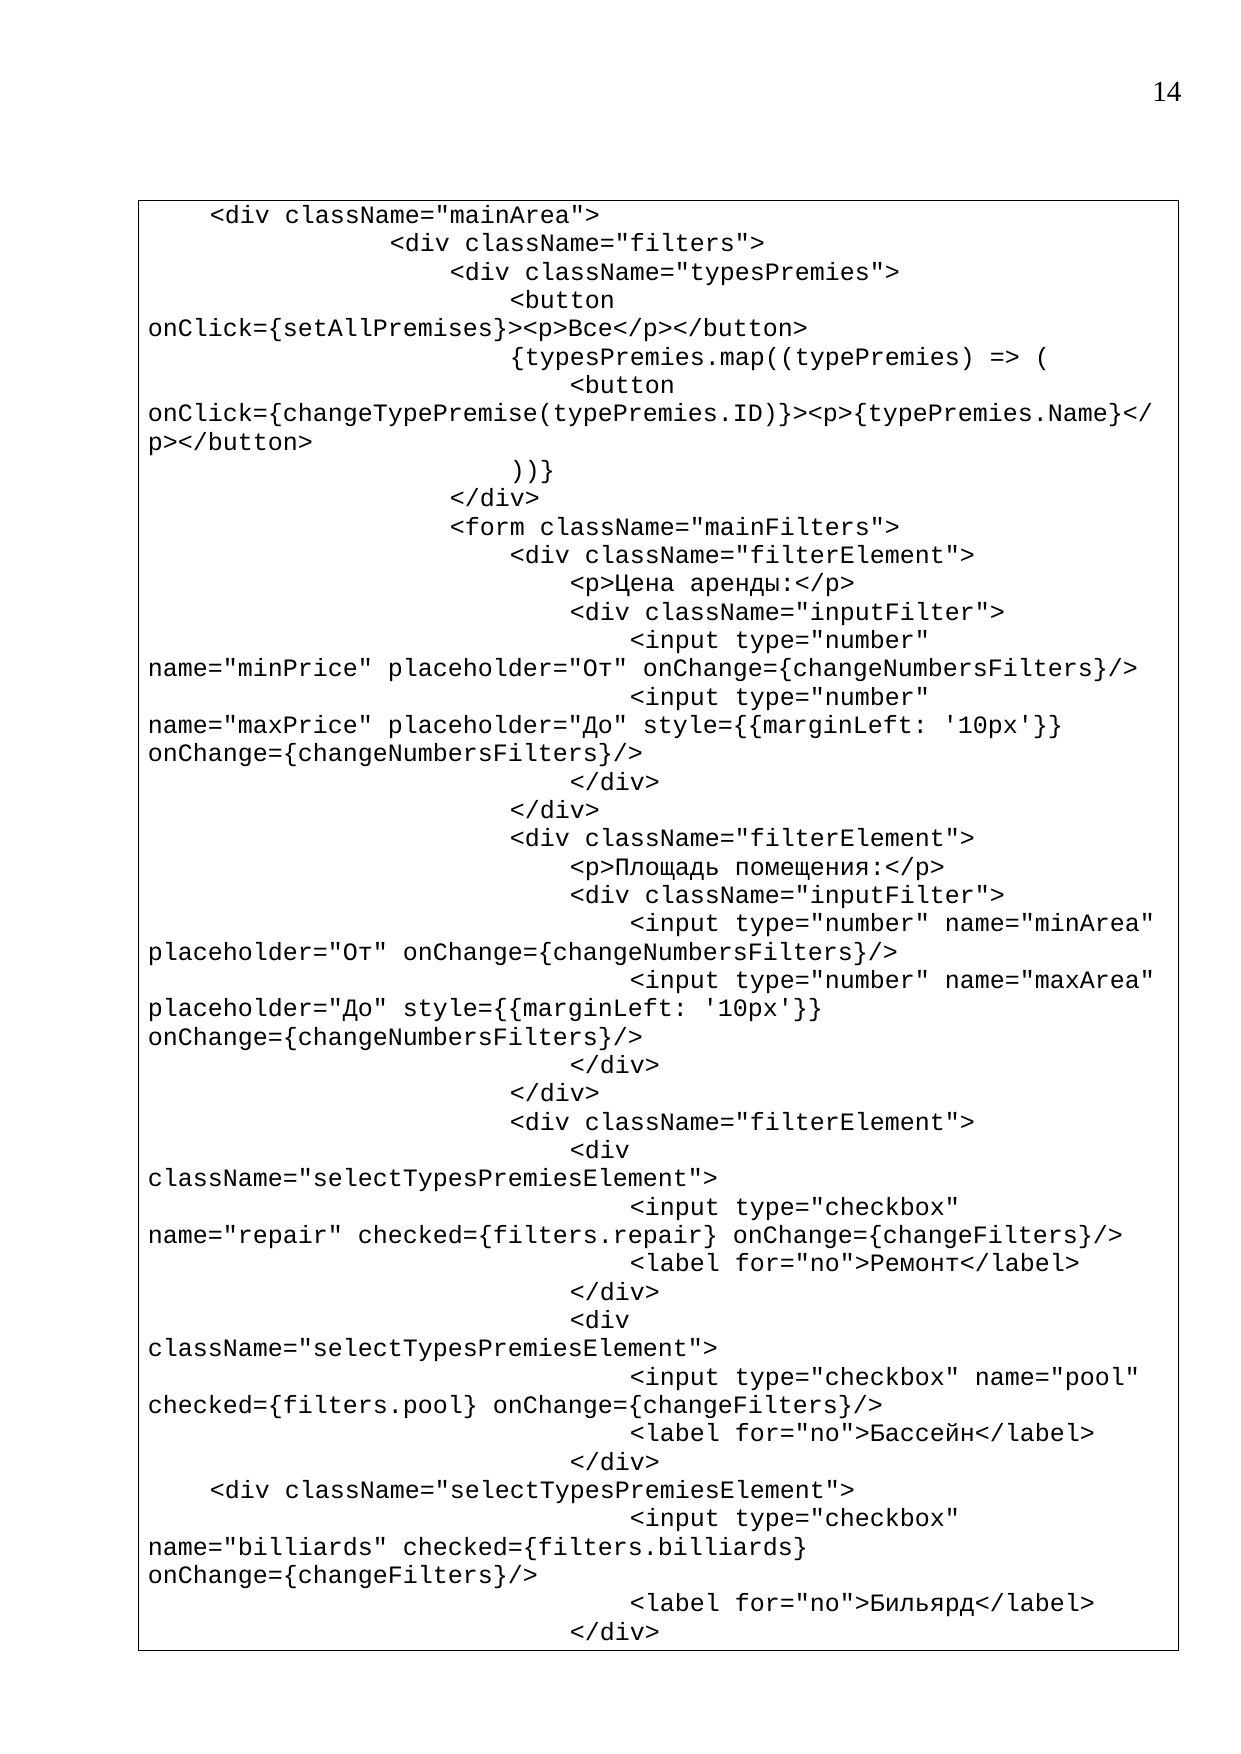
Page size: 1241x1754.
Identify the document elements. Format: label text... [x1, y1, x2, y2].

text <div className="filterElement"> [139, 539, 1178, 568]
text <input type="number" name="minPrice" placeholder="От" onChange={changeNumbersFilters}/> [139, 624, 1178, 681]
text <label for="no">Ремонт</label> [139, 1248, 1178, 1276]
text </div> [139, 1078, 1178, 1106]
text ))} [139, 454, 1178, 483]
text <div className="inputFilter"> [139, 596, 1178, 624]
text <input type="number" name="maxPrice" placeholder="До" style={{marginLeft: '10px'}} onChange={changeNumbersFilters}/> [139, 681, 1178, 766]
text <div className="selectTypesPremiesElement"> [139, 1304, 1178, 1361]
text <p>Площадь помещения:</p> [139, 851, 1178, 879]
text <div className="selectTypesPremiesElement"> [139, 1134, 1178, 1191]
text </div> [139, 1276, 1178, 1304]
text </div> [139, 1049, 1178, 1078]
text <div className="typesPremies"> [139, 256, 1178, 284]
text <label for="no">Бильярд</label> [139, 1588, 1178, 1616]
text <input type="number" name="maxArea" placeholder="До" style={{marginLeft: '10px'}} onChange={changeNumbersFilters}/> [139, 964, 1178, 1049]
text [139, 1474, 1178, 1503]
text </div> [139, 1616, 1178, 1650]
text <div className="filterElement"> [139, 823, 1178, 851]
text <input type="checkbox" name="repair" checked={filters.repair} onChange={changeFilters}/> [139, 1191, 1178, 1248]
text <input type="checkbox" name="billiards" checked={filters.billiards} onChange={changeFilters}/> [139, 1503, 1178, 1588]
text <button onClick={setAllPremises}><p>Все</p></button> [139, 284, 1178, 341]
text <input type="number" name="minArea" placeholder="От" onChange={changeNumbersFilters}/> [139, 908, 1178, 964]
text </div> [139, 766, 1178, 794]
text </div> [139, 483, 1178, 511]
text <div className="filterElement"> [139, 1106, 1178, 1134]
text <form className="mainFilters"> [139, 511, 1178, 539]
text {typesPremies.map((typePremies) => ( [139, 341, 1178, 369]
text <div className="filters"> [139, 228, 1178, 256]
text <p>Цена аренды:</p> [139, 568, 1178, 596]
text <input type="checkbox" name="pool" checked={filters.pool} onChange={changeFilters}/> [139, 1361, 1178, 1418]
text <button onClick={changeTypePremise(typePremies.ID)}><p>{typePremies.Name}</p></button> [139, 369, 1178, 454]
text <div className="mainArea"> [139, 201, 1178, 228]
text </div> [139, 794, 1178, 823]
text <label for="no">Бассейн</label> [139, 1418, 1178, 1446]
text <div className="inputFilter"> [139, 879, 1178, 908]
text </div> [139, 1446, 1178, 1474]
